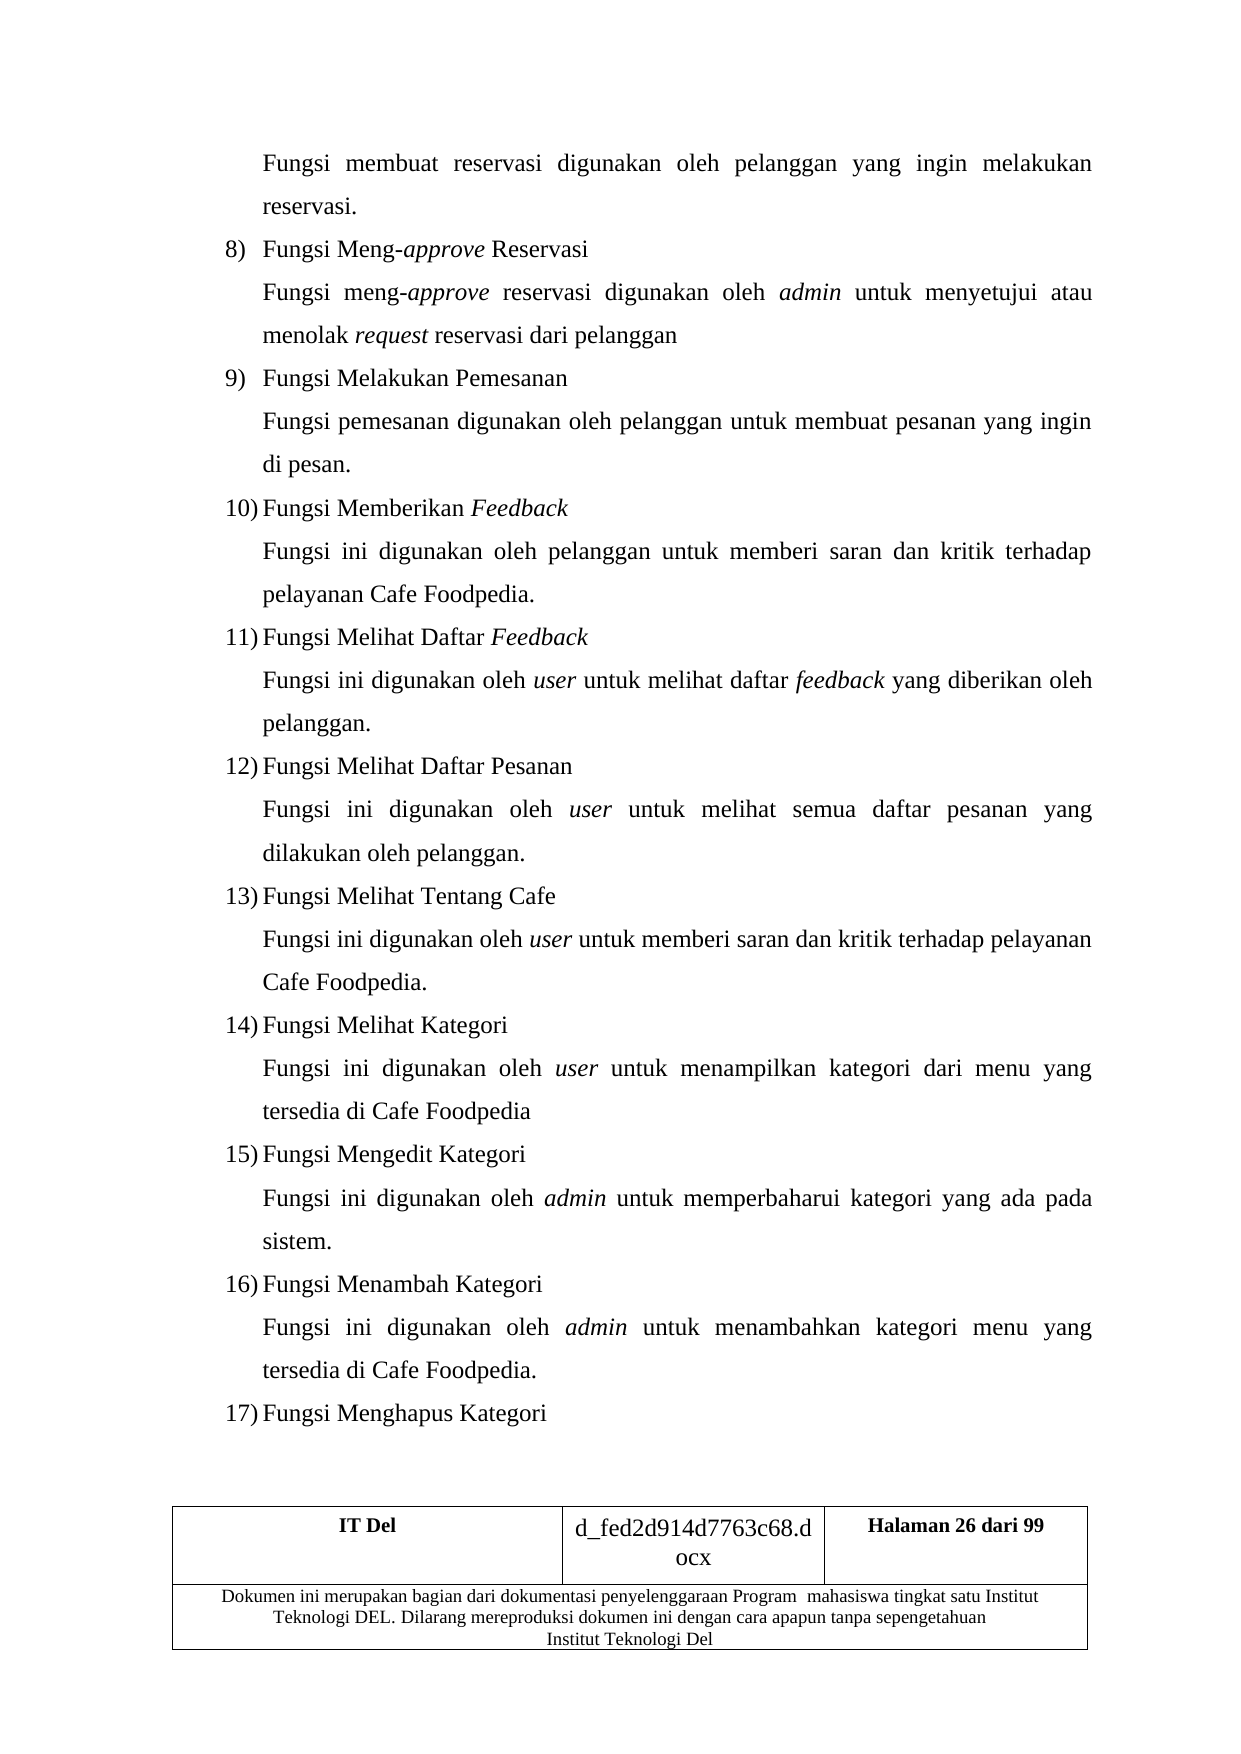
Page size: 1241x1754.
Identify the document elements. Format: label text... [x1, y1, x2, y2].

list Fungsi Melihat Tentang Cafe [225, 881, 1092, 909]
text Fungsi membuat reservasi digunakan oleh pelanggan yang ingin melakukan reservasi. [262, 148, 1092, 219]
list Fungsi Melihat Daftar Pesanan [225, 751, 1092, 780]
list Fungsi Melihat Kategori [225, 1010, 1092, 1039]
text Fungsi ini digunakan oleh user untuk memberi saran dan kritik terhadap pelayanan Cafe Foodpedia. [262, 924, 1092, 996]
text Fungsi ini digunakan oleh user untuk melihat daftar feedback yang diberikan oleh pelanggan. [262, 665, 1092, 737]
text Fungsi pemesanan digunakan oleh pelanggan untuk membuat pesanan yang ingin di pesan. [262, 406, 1092, 478]
text Fungsi ini digunakan oleh pelanggan untuk memberi saran dan kritik terhadap pelayanan Cafe Foodpedia. [262, 536, 1092, 608]
text Fungsi meng-approve reservasi digunakan oleh admin untuk menyetujui atau menolak request reservasi dari pelanggan [262, 277, 1092, 349]
list Fungsi ini digunakan oleh admin untuk menambahkan kategori menu yang tersedia di Cafe Foodpedia. [262, 1312, 1092, 1384]
list Fungsi Melakukan Pemesanan [225, 363, 1092, 392]
list Fungsi ini digunakan oleh admin untuk memperbaharui kategori yang ada pada sistem. [262, 1183, 1092, 1254]
list Fungsi ini digunakan oleh user untuk menampilkan kategori dari menu yang tersedia di Cafe Foodpedia [262, 1053, 1092, 1125]
list Fungsi Melihat Daftar Feedback [225, 622, 1092, 651]
list Fungsi Mengedit Kategori [225, 1139, 1092, 1168]
list Fungsi Meng-approve Reservasi [225, 234, 1092, 263]
text Fungsi ini digunakan oleh user untuk melihat semua daftar pesanan yang dilakukan oleh pelanggan. [262, 794, 1092, 866]
list Fungsi Memberikan Feedback [225, 493, 1092, 521]
list Fungsi Menghapus Kategori [225, 1398, 1092, 1427]
list Fungsi Menambah Kategori [225, 1269, 1092, 1298]
